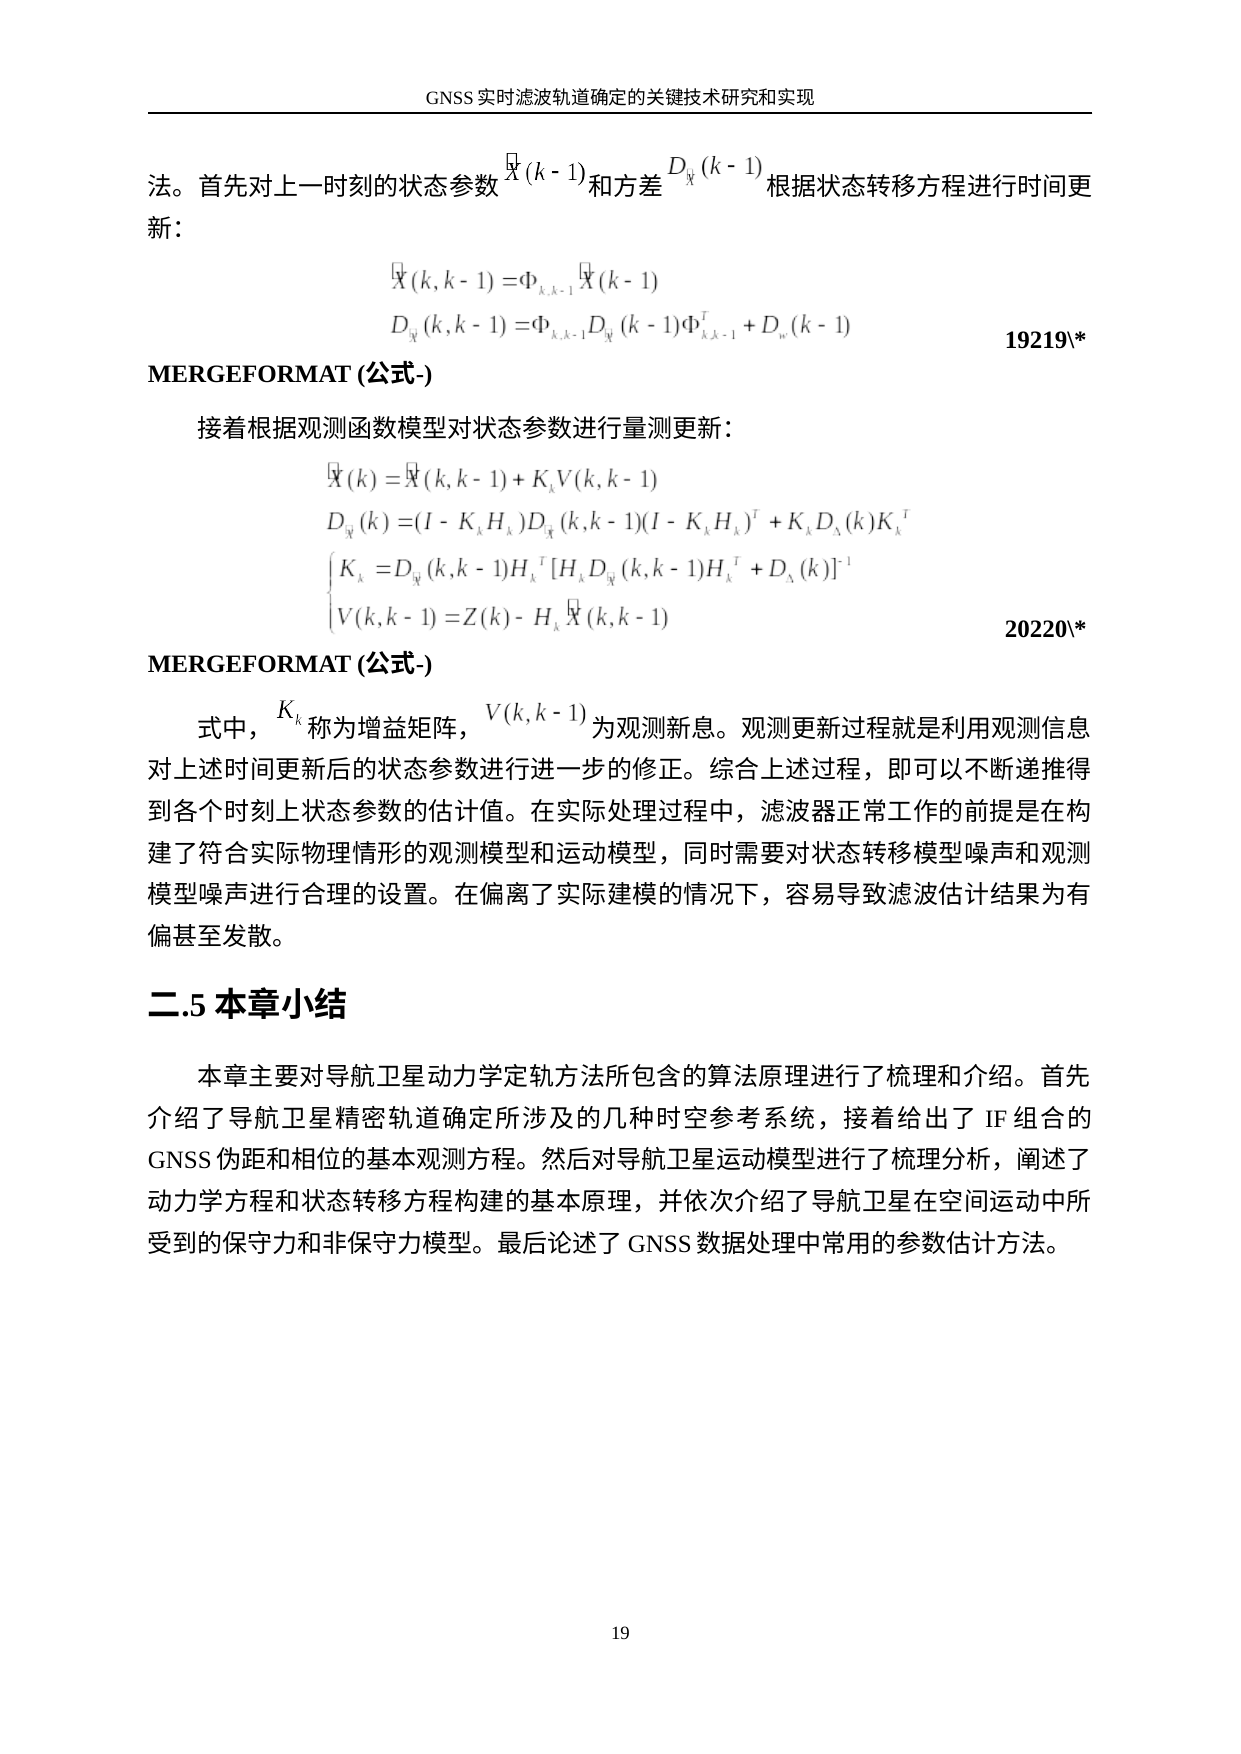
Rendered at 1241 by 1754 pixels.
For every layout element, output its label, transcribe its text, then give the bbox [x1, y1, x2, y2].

text 接着根据观测函数模型对状态参数进行量测更新： [148, 403, 1092, 444]
subtitle 本章小结 [148, 978, 1092, 1026]
text 本章主要对导航卫星动力学定轨方法所包含的算法原理进行了梳理和介绍。首先介绍了导航卫星精密轨道确定所涉及的几种时空参考系统，接着给出了IF组合的GNSS伪距和相位的基本观测方程。然后对导航卫星运动模型进行了梳理分析，阐述了动力学方程和状态转移方程构建的基本原理，并依次介绍了导航卫星在空间运动中所受到的保守力和非保守力模型。最后论述了GNSS数据处理中常用的参数估计方法。 [148, 1051, 1092, 1259]
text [148, 148, 1092, 244]
text 式中，称为增益矩阵，为观测新息。观测更新过程就是利用观测信息对上述时间更新后的状态参数进行进一步的修正。综合上述过程，即可以不断递推得到各个时刻上状态参数的估计值。在实际处理过程中，滤波器正常工作的前提是在构建了符合实际物理情形的观测模型和运动模型，同时需要对状态转移模型噪声和观测模型噪声进行合理的设置。在偏离了实际建模的情况下，容易导致滤波估计结果为有偏甚至发散。 [148, 692, 1092, 953]
